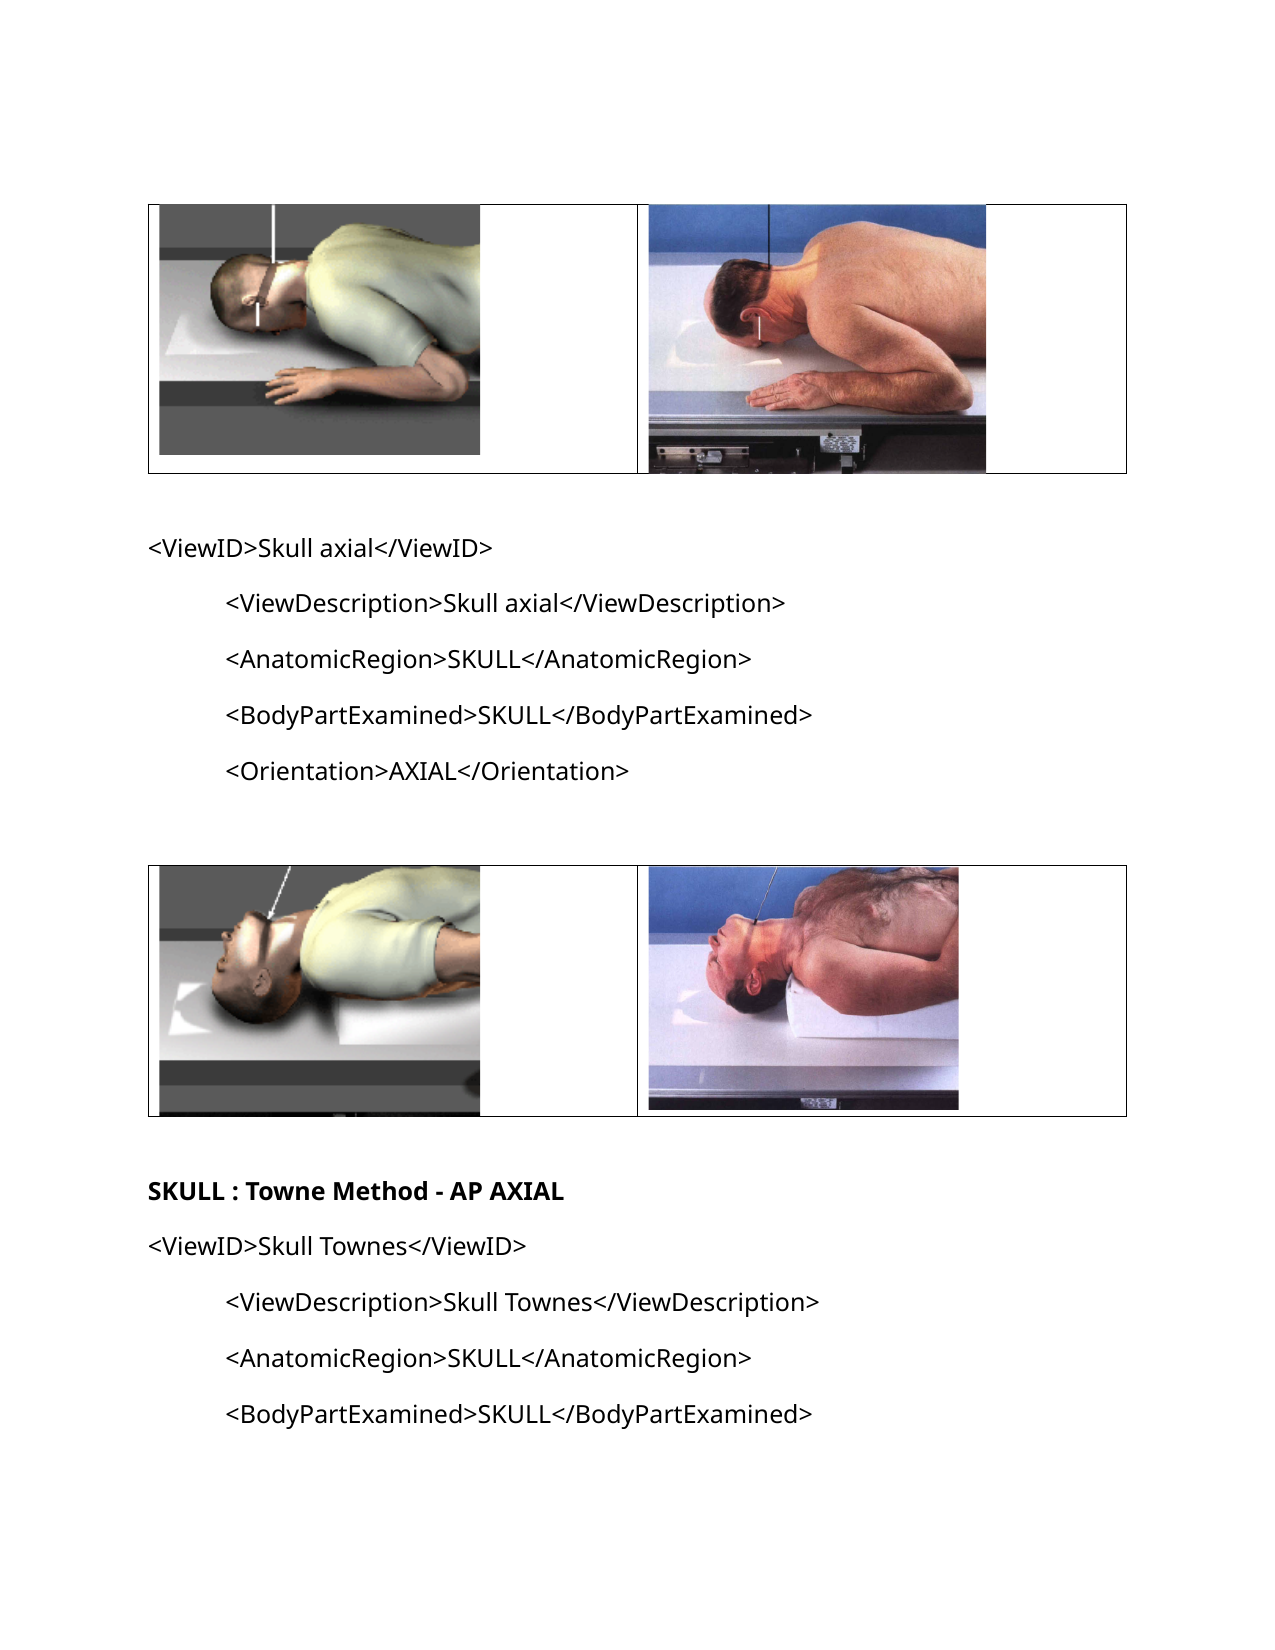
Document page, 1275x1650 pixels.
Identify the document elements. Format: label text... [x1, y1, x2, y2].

table_header [638, 866, 1126, 1116]
text <ViewDescription>Skull Townes</ViewDescription> [148, 1285, 1127, 1319]
text SKULL : Towne Method - AP AXIAL [148, 1173, 1127, 1207]
picture [648, 204, 987, 474]
text <ViewID>Skull axial</ViewID> [148, 530, 1127, 564]
table_header [149, 866, 159, 1116]
table_header [638, 205, 648, 473]
picture [648, 866, 959, 1110]
picture [159, 866, 481, 1117]
table_header [987, 205, 1126, 473]
text <BodyPartExamined>SKULL</BodyPartExamined> [148, 1396, 1127, 1431]
table_header [481, 866, 637, 1116]
table_header [149, 205, 637, 473]
text <Orientation>AXIAL</Orientation> [148, 753, 1127, 788]
text <BodyPartExamined>SKULL</BodyPartExamined> [148, 698, 1127, 732]
picture [159, 204, 481, 455]
text <ViewDescription>Skull axial</ViewDescription> [148, 586, 1127, 620]
text <ViewID>Skull Townes</ViewID> [148, 1229, 1127, 1263]
text <AnatomicRegion>SKULL</AnatomicRegion> [148, 642, 1127, 676]
text <AnatomicRegion>SKULL</AnatomicRegion> [148, 1341, 1127, 1375]
